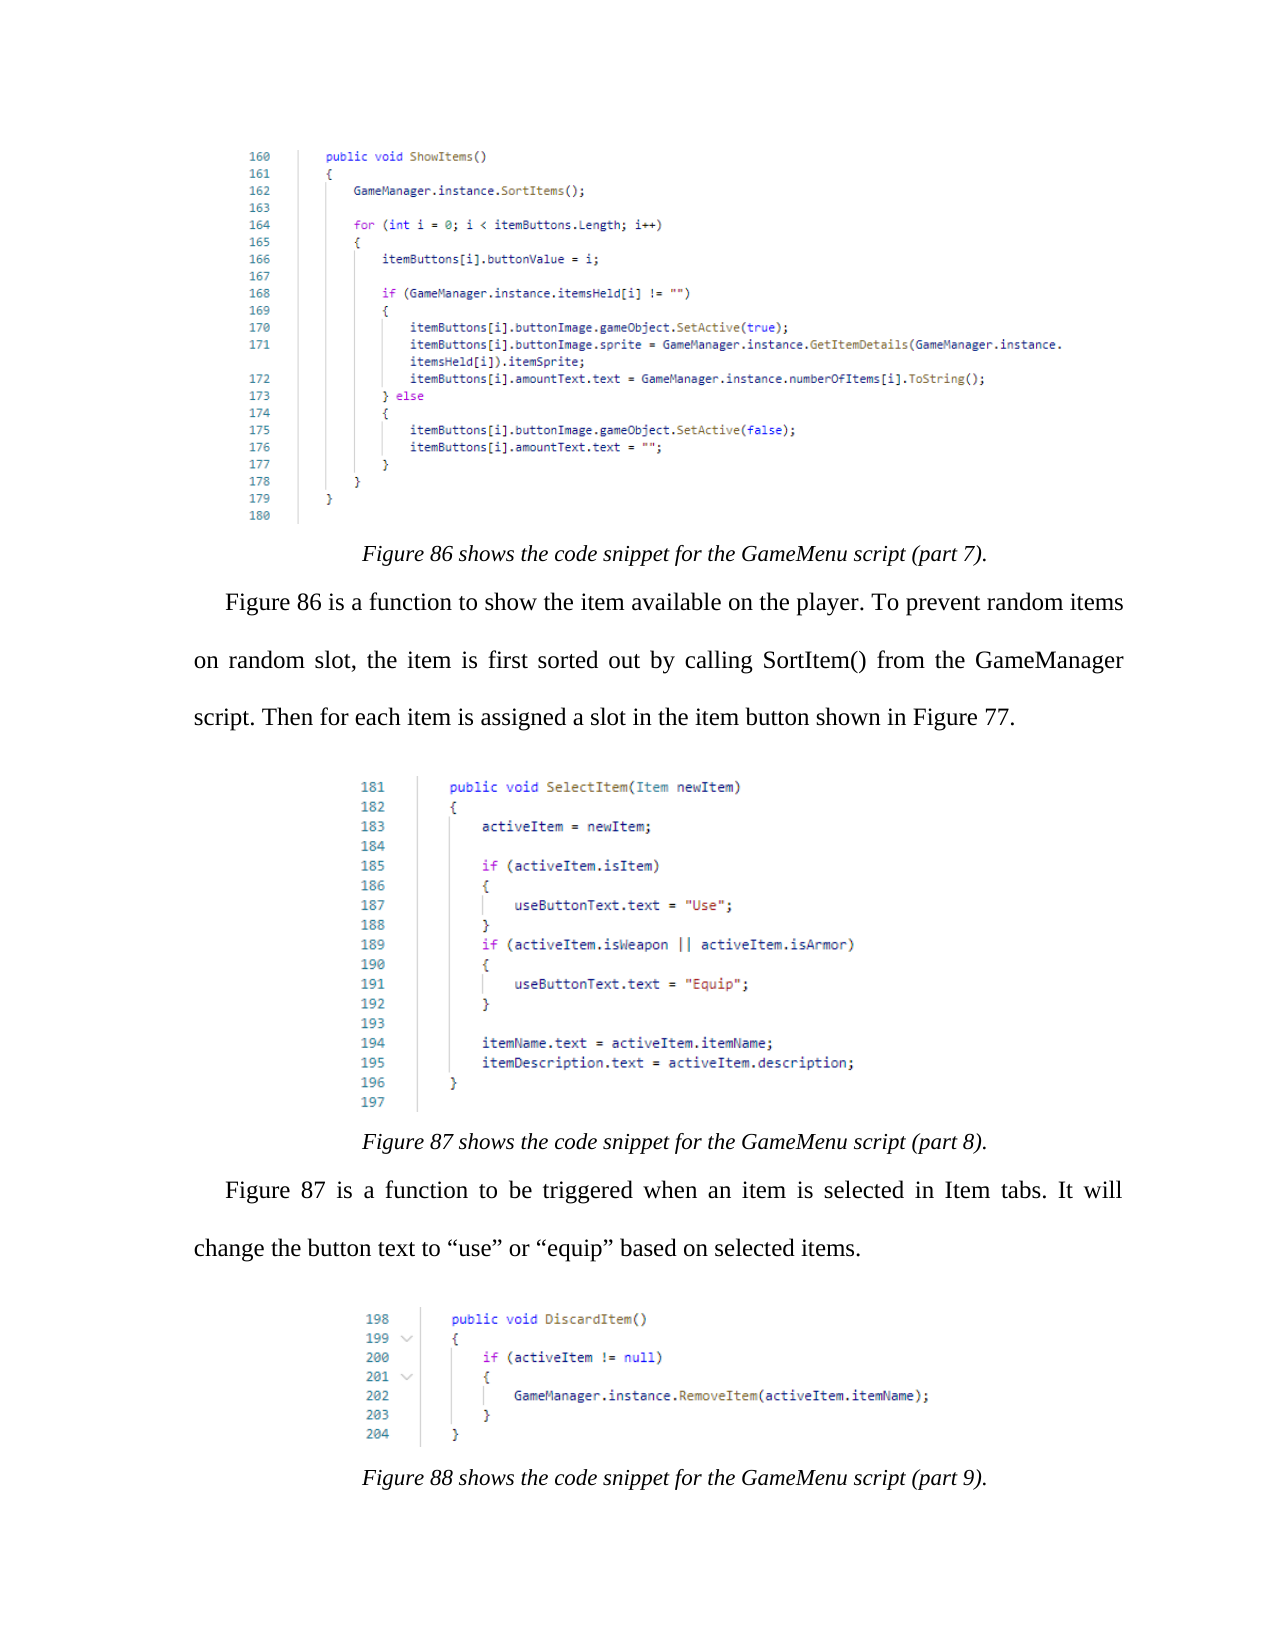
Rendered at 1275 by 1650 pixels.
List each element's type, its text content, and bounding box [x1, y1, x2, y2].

picture [351, 1307, 955, 1447]
text Figure 86 is a function to show the item available on the player. To prevent random items on random slot, the item is first sorted out by calling SortItem() from the GameManager script. Then for each item is assigned a slot in the item button shown in Figure 77. [194, 587, 1125, 731]
text Figure 87 shows the code snippet for the GameMenu script (part 8). [194, 1128, 1125, 1154]
text Figure 86 shows the code snippet for the GameMenu script (part 7). [194, 540, 1125, 566]
text Figure 88 shows the code snippet for the GameMenu script (part 9). [194, 1464, 1125, 1490]
text Figure 87 is a function to be triggered when an item is selected in Item tabs. It will change the button text to “use” or “equip” based on selected items. [194, 1175, 1125, 1262]
picture [238, 150, 1068, 524]
picture [348, 776, 958, 1112]
